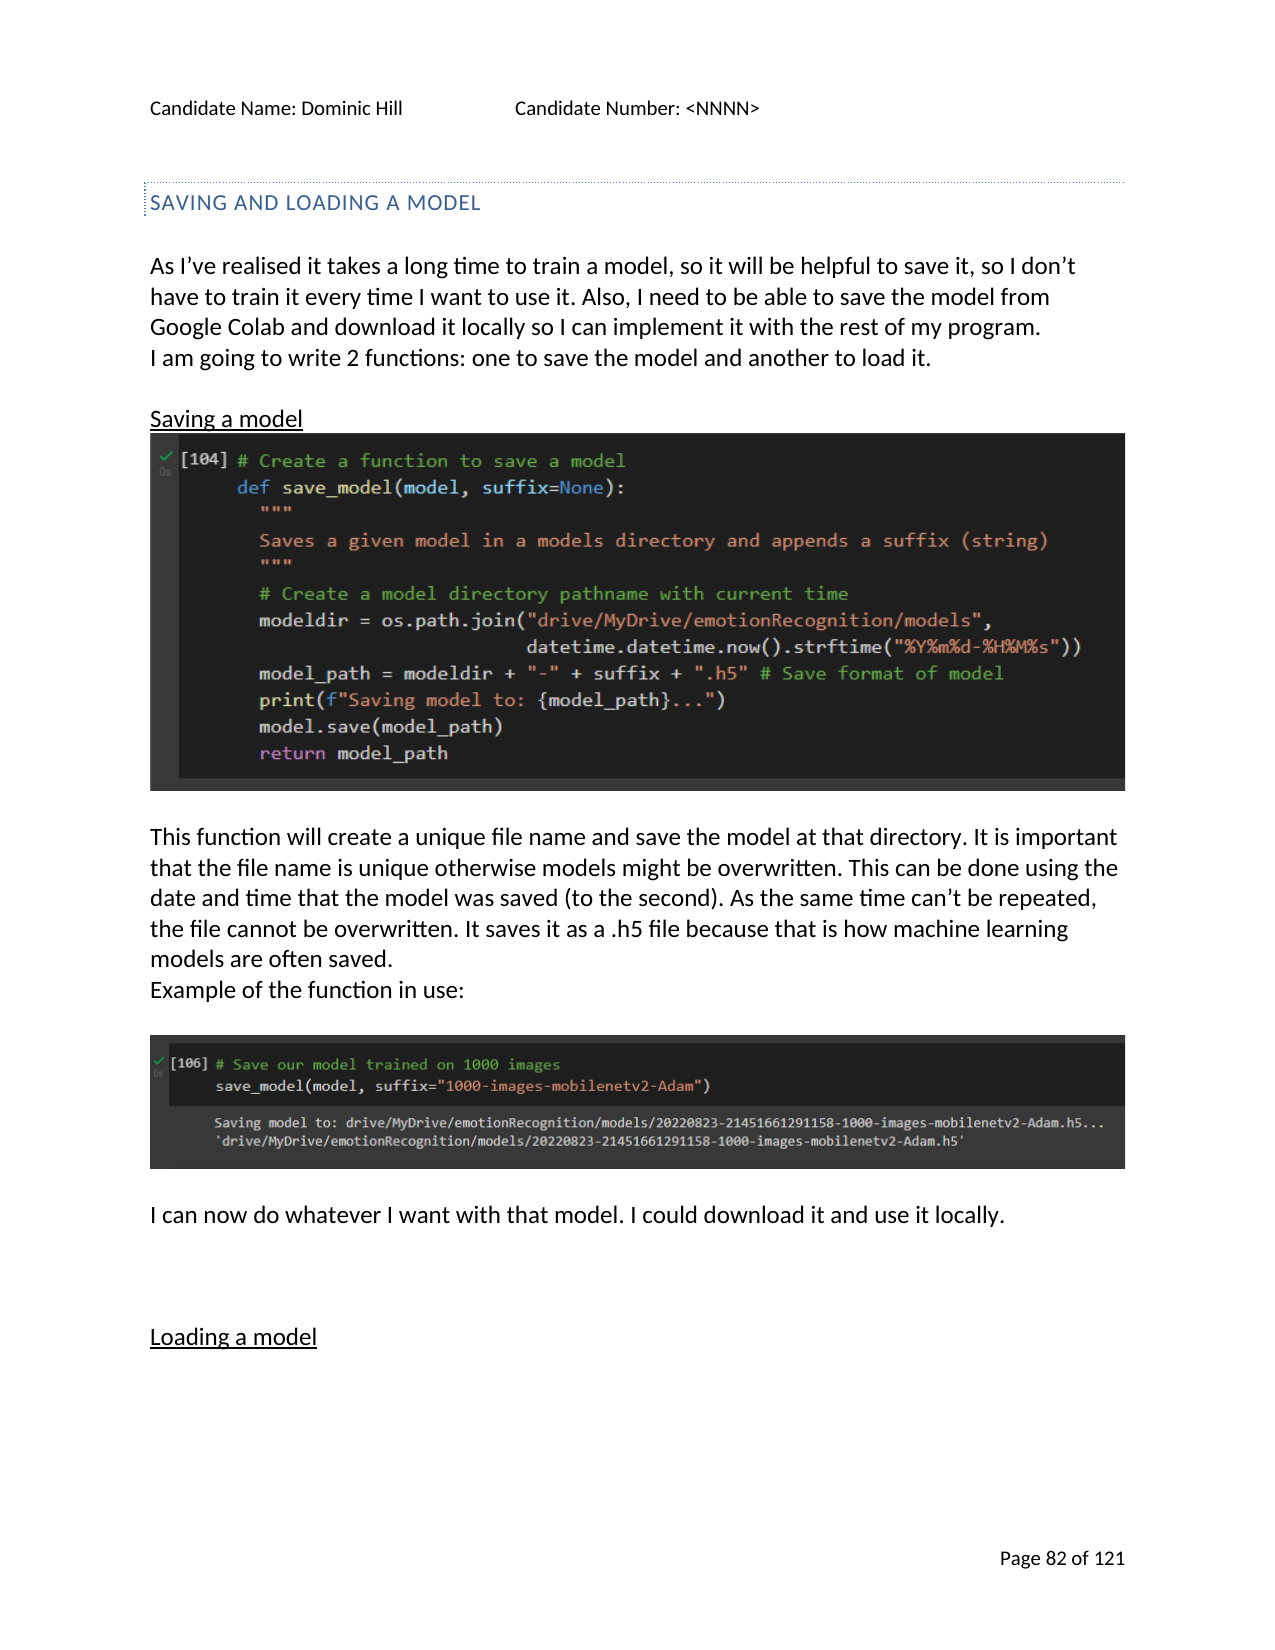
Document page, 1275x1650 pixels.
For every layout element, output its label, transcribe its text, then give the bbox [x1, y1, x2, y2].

picture [150, 1035, 1125, 1169]
text Example of the function in use: [150, 974, 1125, 1004]
text Saving a model [150, 403, 1125, 433]
text As I’ve realised it takes a long time to train a model, so it will be helpful to save it, so I don’t have to train it every time I want to use it. Also, I need to be able to save the model from Google Colab and download it locally so I can implement it with the rest of my program. [150, 250, 1125, 342]
picture [150, 433, 1125, 791]
text I am going to write 2 functions: one to save the model and another to load it. [150, 342, 1125, 372]
subtitle Saving and loading a model [144, 182, 1125, 216]
text I can now do whatever I want with that model. I could download it and use it locally. [150, 1199, 1125, 1230]
text This function will create a unique file name and save the model at that directory. It is important that the file name is unique otherwise models might be overwritten. This can be done using the date and time that the model was saved (to the second). As the same time can’t be repeated, the file cannot be overwritten. It saves it as a .h5 file because that is how machine learning models are often saved. [150, 821, 1125, 974]
text Loading a model [150, 1321, 1125, 1352]
